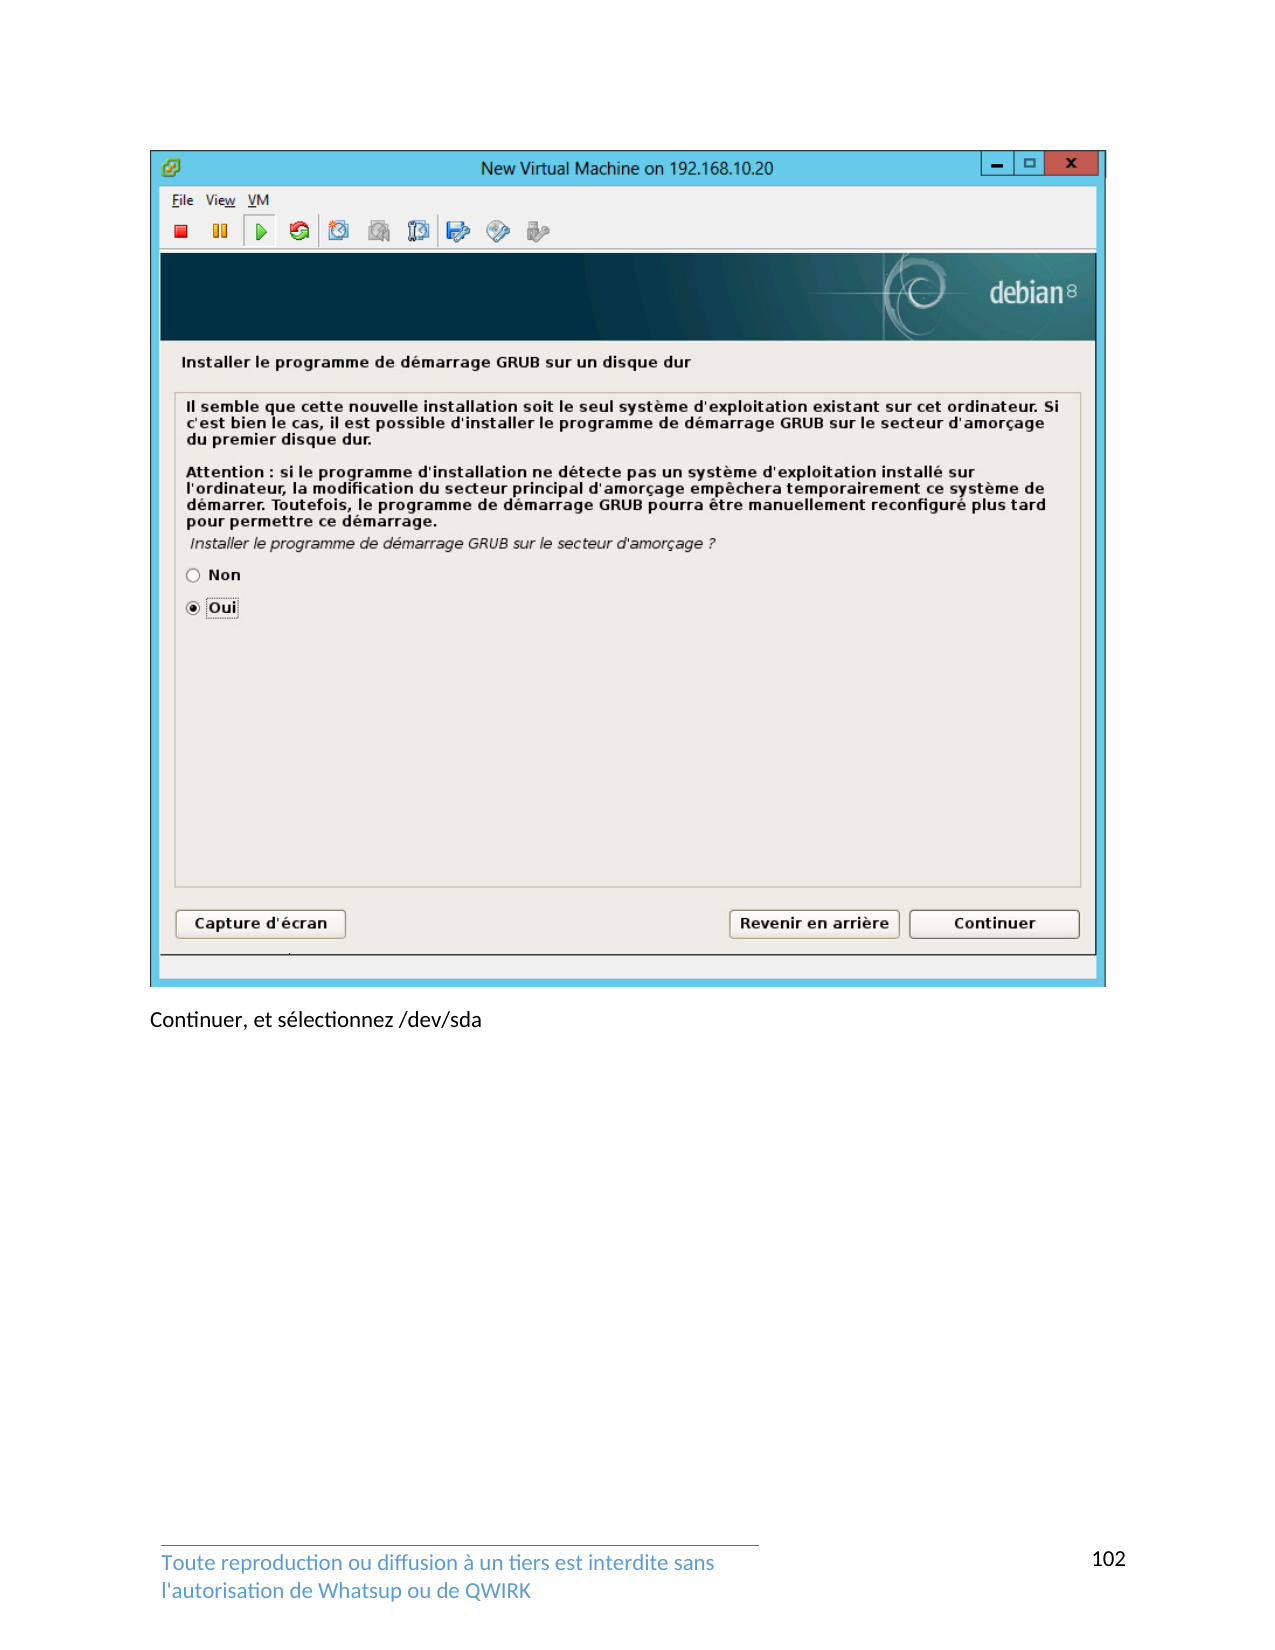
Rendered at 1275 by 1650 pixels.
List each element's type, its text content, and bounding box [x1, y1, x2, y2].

picture [150, 150, 1107, 987]
text Continuer, et sélectionnez /dev/sda [150, 1006, 1125, 1033]
